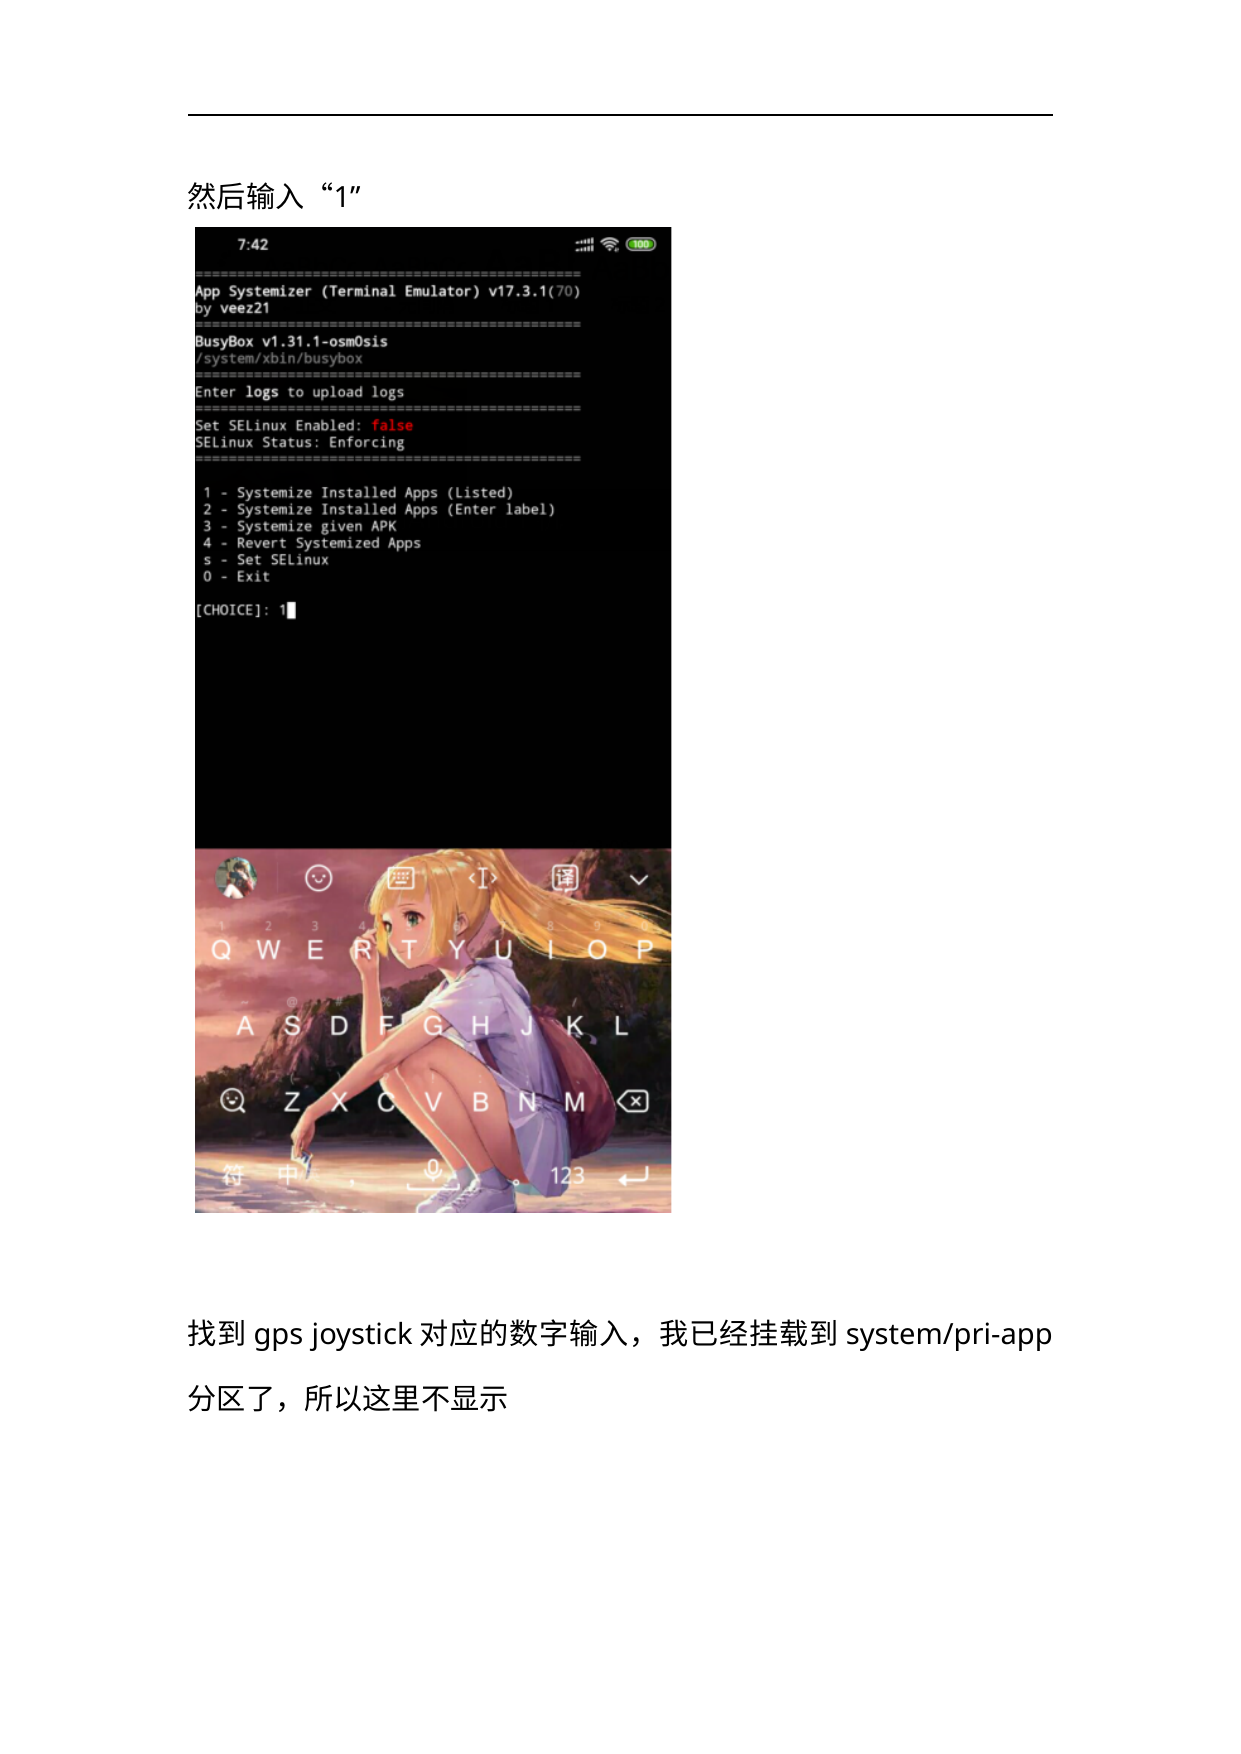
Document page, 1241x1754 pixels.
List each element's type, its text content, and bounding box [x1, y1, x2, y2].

text 找到gps joystick对应的数字输入，我已经挂载到system/pri-app分区了，所以这里不显示 [187, 1299, 1053, 1429]
text 然后输入“1” [187, 162, 1053, 227]
picture [195, 227, 672, 1213]
